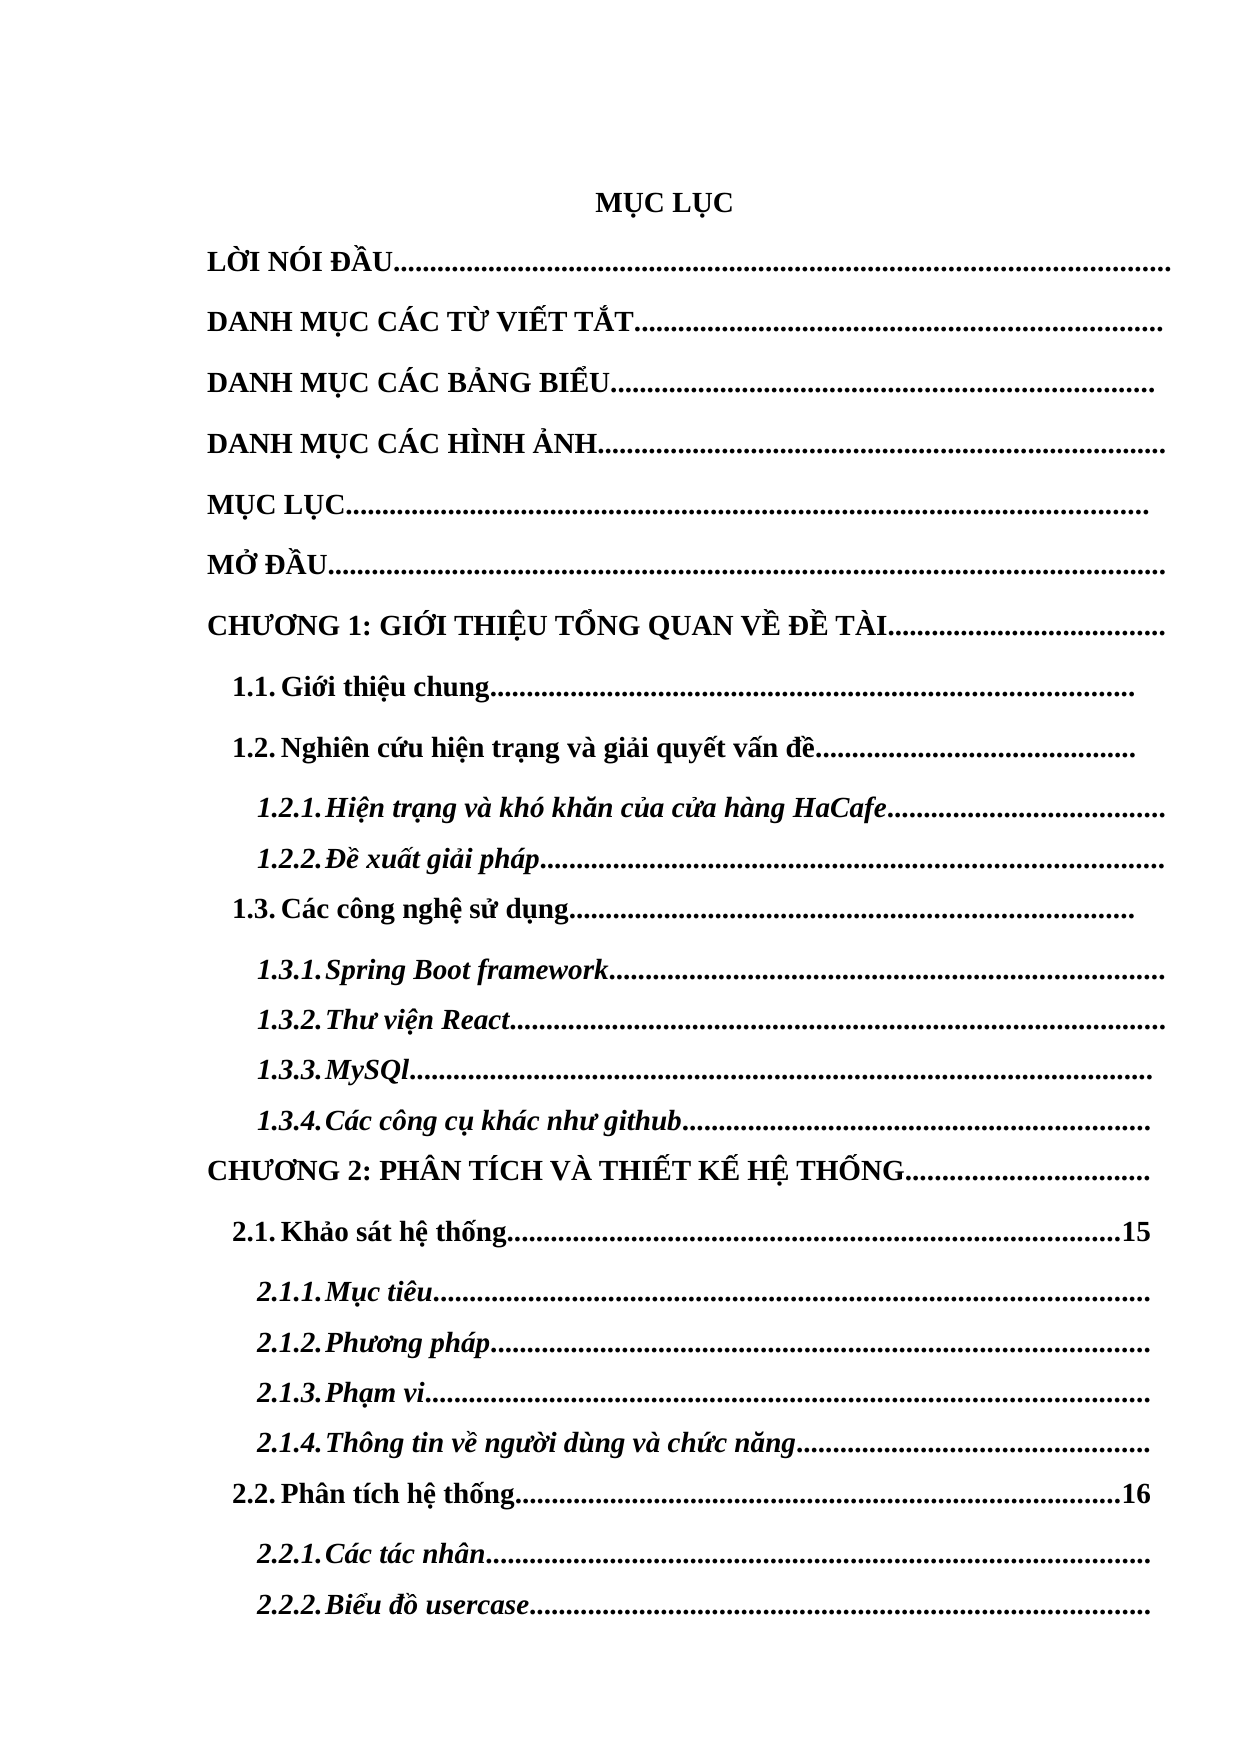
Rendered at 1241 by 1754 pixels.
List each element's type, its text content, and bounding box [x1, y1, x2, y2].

text MỞ ĐẦU 1 [207, 547, 1122, 581]
text LỜI NÓI ĐẦU i [207, 244, 1122, 277]
text DANH MỤC CÁC TỪ VIẾT TẮT ii [207, 304, 1122, 338]
text 1.2. Nghiên cứu hiện trạng và giải quyết vấn đề 5 [232, 730, 1122, 763]
text DANH MỤC CÁC HÌNH ẢNH v [207, 426, 1122, 459]
text 1.3.2. Thư viện React 9 [244, 1002, 1122, 1036]
text 2.1.2. Phương pháp 15 [244, 1325, 1122, 1358]
text DANH MỤC CÁC BẢNG BIỂU iii [207, 365, 1122, 399]
text 2.2.1. Các tác nhân 16 [244, 1536, 1122, 1570]
text 1.2.2. Đề xuất giải pháp 7 [244, 841, 1122, 874]
text CHƯƠNG 1: GIỚI THIỆU TỔNG QUAN VỀ ĐỀ TÀI 5 [207, 608, 1122, 642]
text 2.1.3. Phạm vi 15 [244, 1375, 1122, 1409]
text 2.1.4. Thông tin về người dùng và chức năng 15 [244, 1425, 1122, 1459]
text 1.1. Giới thiệu chung 5 [232, 669, 1122, 702]
text 1.3. Các công nghệ sử dụng 7 [232, 891, 1122, 924]
text 2.1.1. Mục tiêu 15 [244, 1274, 1122, 1308]
text 2.2.2. Biểu đồ usercase 17 [244, 1587, 1122, 1620]
text 2.1. Khảo sát hệ thống 15 [232, 1214, 1122, 1247]
text 1.3.4. Các công cụ khác như github 13 [244, 1103, 1122, 1136]
text 1.3.1. Spring Boot framework 7 [244, 952, 1122, 985]
text CHƯƠNG 2: PHÂN TÍCH VÀ THIẾT KẾ HỆ THỐNG 15 [207, 1153, 1122, 1187]
text 2.2. Phân tích hệ thống 16 [232, 1476, 1122, 1509]
text 1.3.3. MySQl 11 [244, 1052, 1122, 1086]
text MỤC LỤC vii [207, 487, 1122, 520]
text 1.2.1. Hiện trạng và khó khăn của cửa hàng HaCafe 5 [244, 790, 1122, 824]
subtitle MỤC LỤC [207, 185, 1122, 219]
